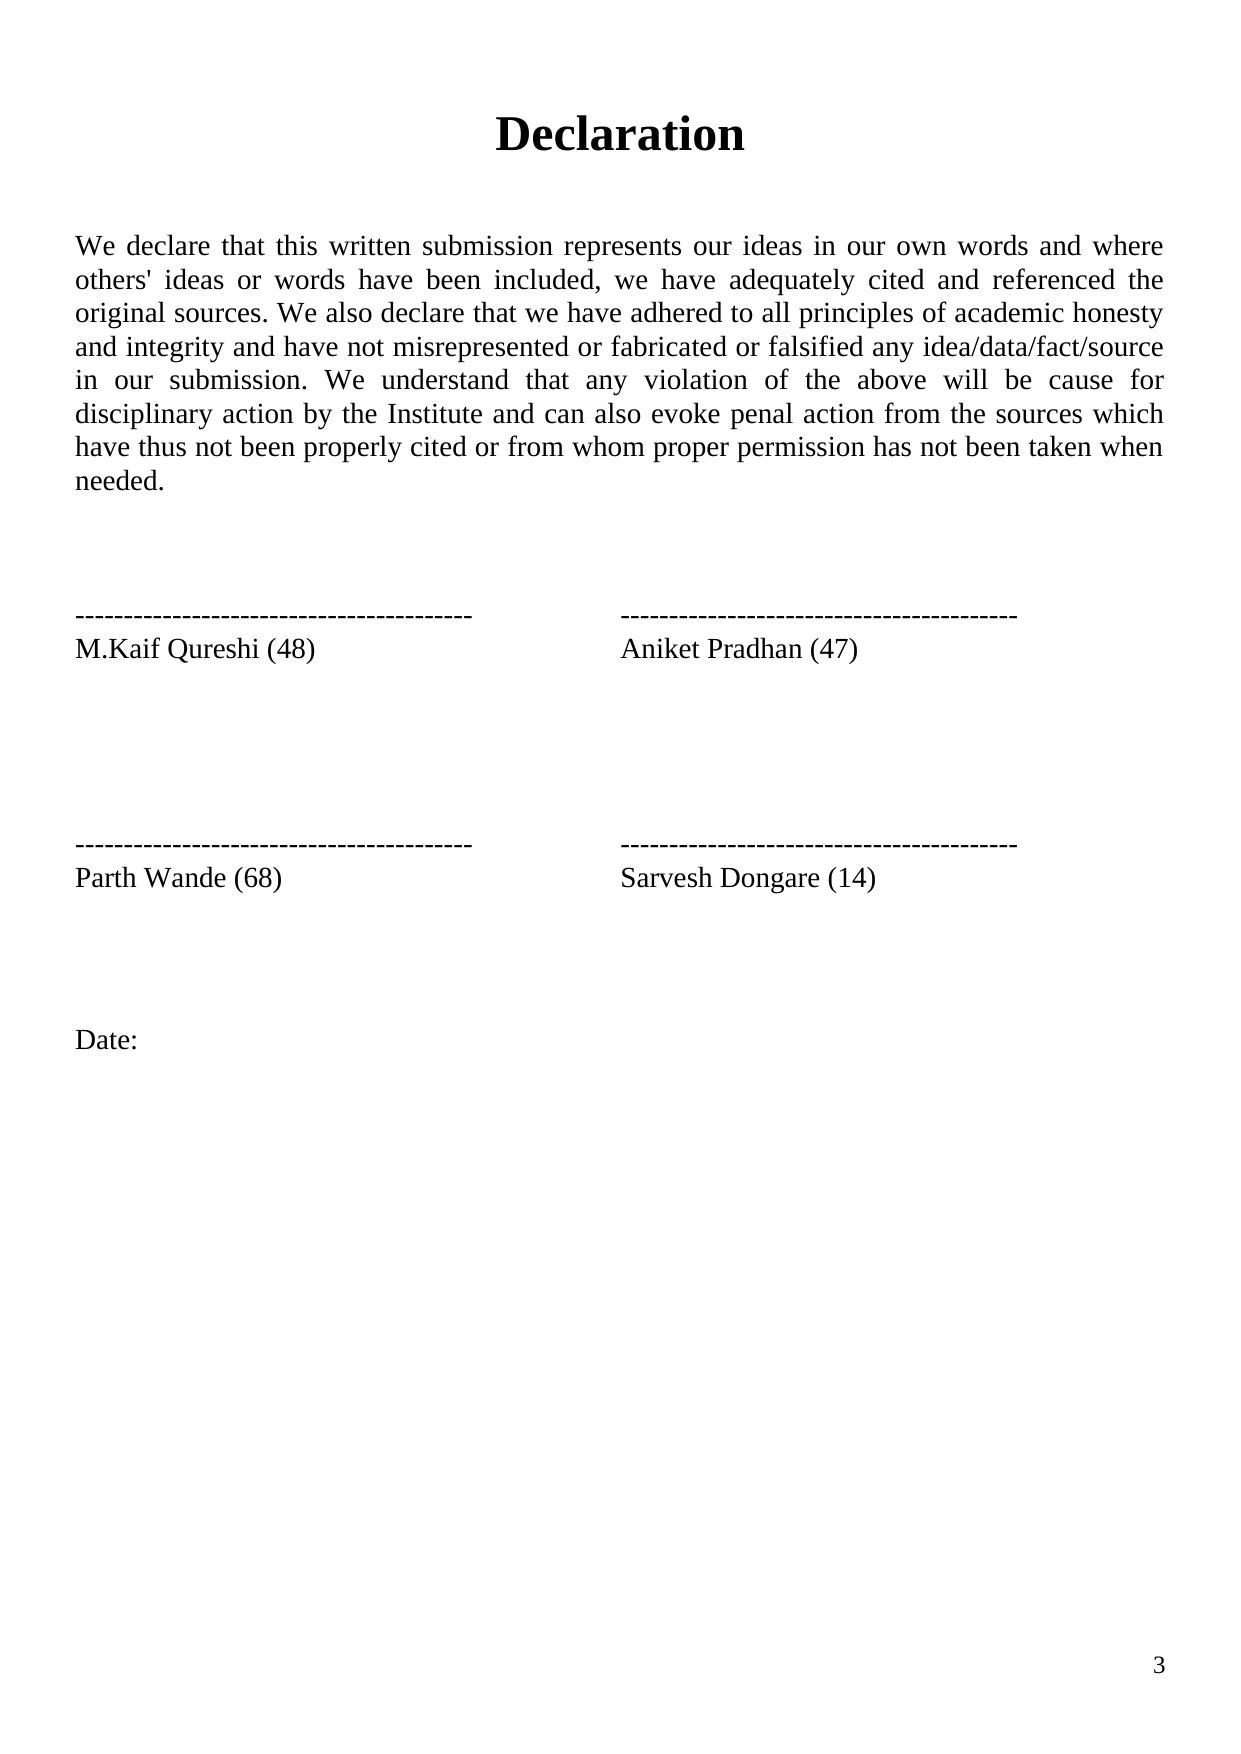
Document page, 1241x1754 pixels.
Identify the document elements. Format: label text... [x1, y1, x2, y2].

text We declare that this written submission represents our ideas in our own words and where others' ideas or words have been included, we have adequately cited and referenced the original sources. We also declare that we have adhered to all principles of academic honesty and integrity and have not misrepresented or fabricated or falsified any idea/data/fact/source in our submission. We understand that any violation of the above will be cause for disciplinary action by the Institute and can also evoke penal action from the sources which have thus not been properly cited or from whom proper permission has not been taken when needed. [75, 228, 1165, 497]
table_header ----------------------------------------- M.Kaif Qureshi (48) [64, 564, 609, 793]
table_header ----------------------------------------- Aniket Pradhan (47) [609, 564, 1154, 793]
table_cell ----------------------------------------- Sarvesh Dongare (14) [609, 793, 1154, 989]
text Date: [75, 1022, 1165, 1056]
table_cell ----------------------------------------- Parth Wande (68) [64, 793, 609, 989]
text Declaration [75, 104, 1165, 161]
